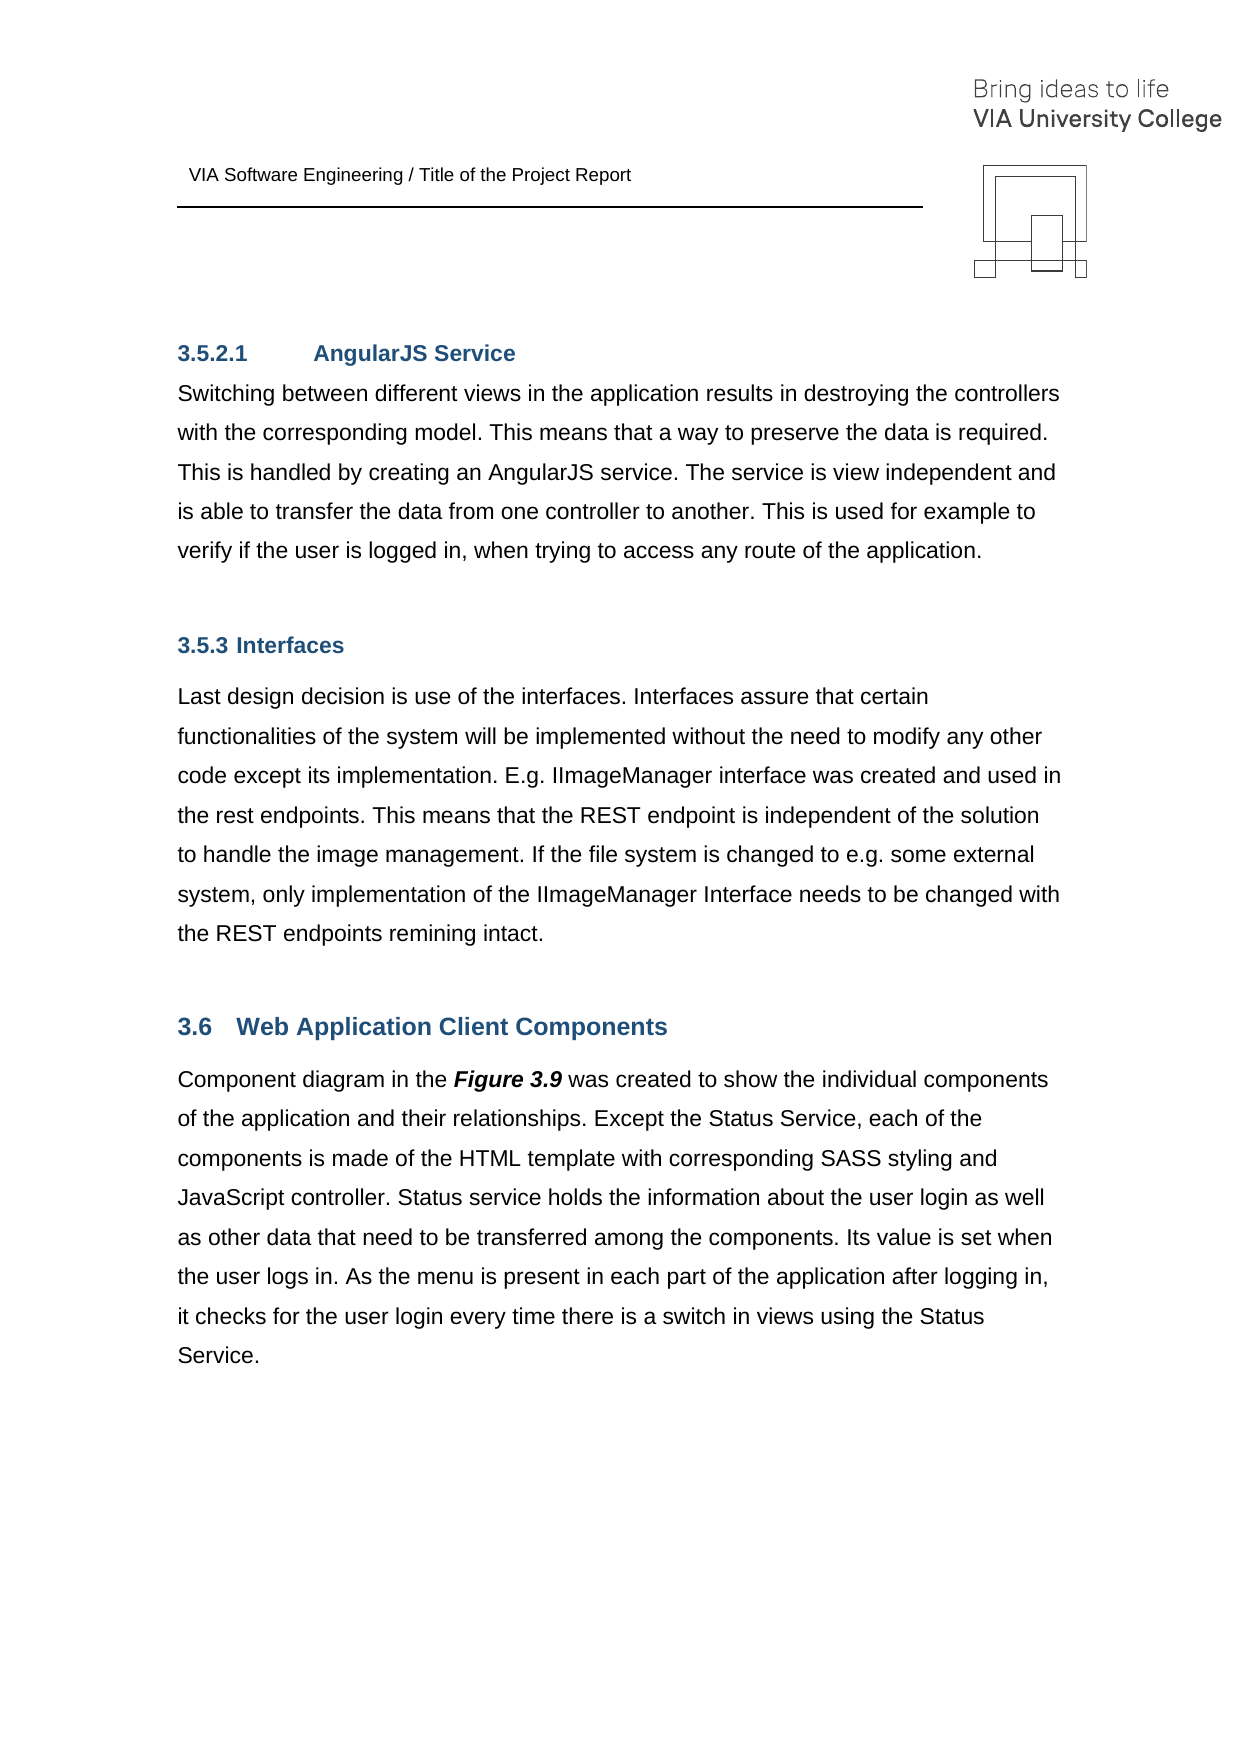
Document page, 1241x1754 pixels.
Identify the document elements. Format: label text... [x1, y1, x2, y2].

text Switching between different views in the application results in destroying the controllers with the corresponding model. This means that a way to preserve the data is required. This is handled by creating an AngularJS service. The service is view independent and is able to transfer the data from one controller to another. This is used for example to verify if the user is logged in, when trying to access any route of the application. [177, 379, 1063, 564]
subtitle Web Application Client Components [177, 1009, 1063, 1041]
subtitle Interfaces [177, 627, 1063, 658]
text Last design decision is use of the interfaces. Interfaces assure that certain functionalities of the system will be implemented without the need to modify any other code except its implementation. E.g. IImageManager interface was created and used in the rest endpoints. This means that the REST endpoint is independent of the solution to handle the image management. If the file system is changed to e.g. some external system, only implementation of the IImageManager Interface needs to be changed with the REST endpoints remining intact. [177, 683, 1063, 946]
subtitle AngularJS Service [177, 340, 1063, 366]
